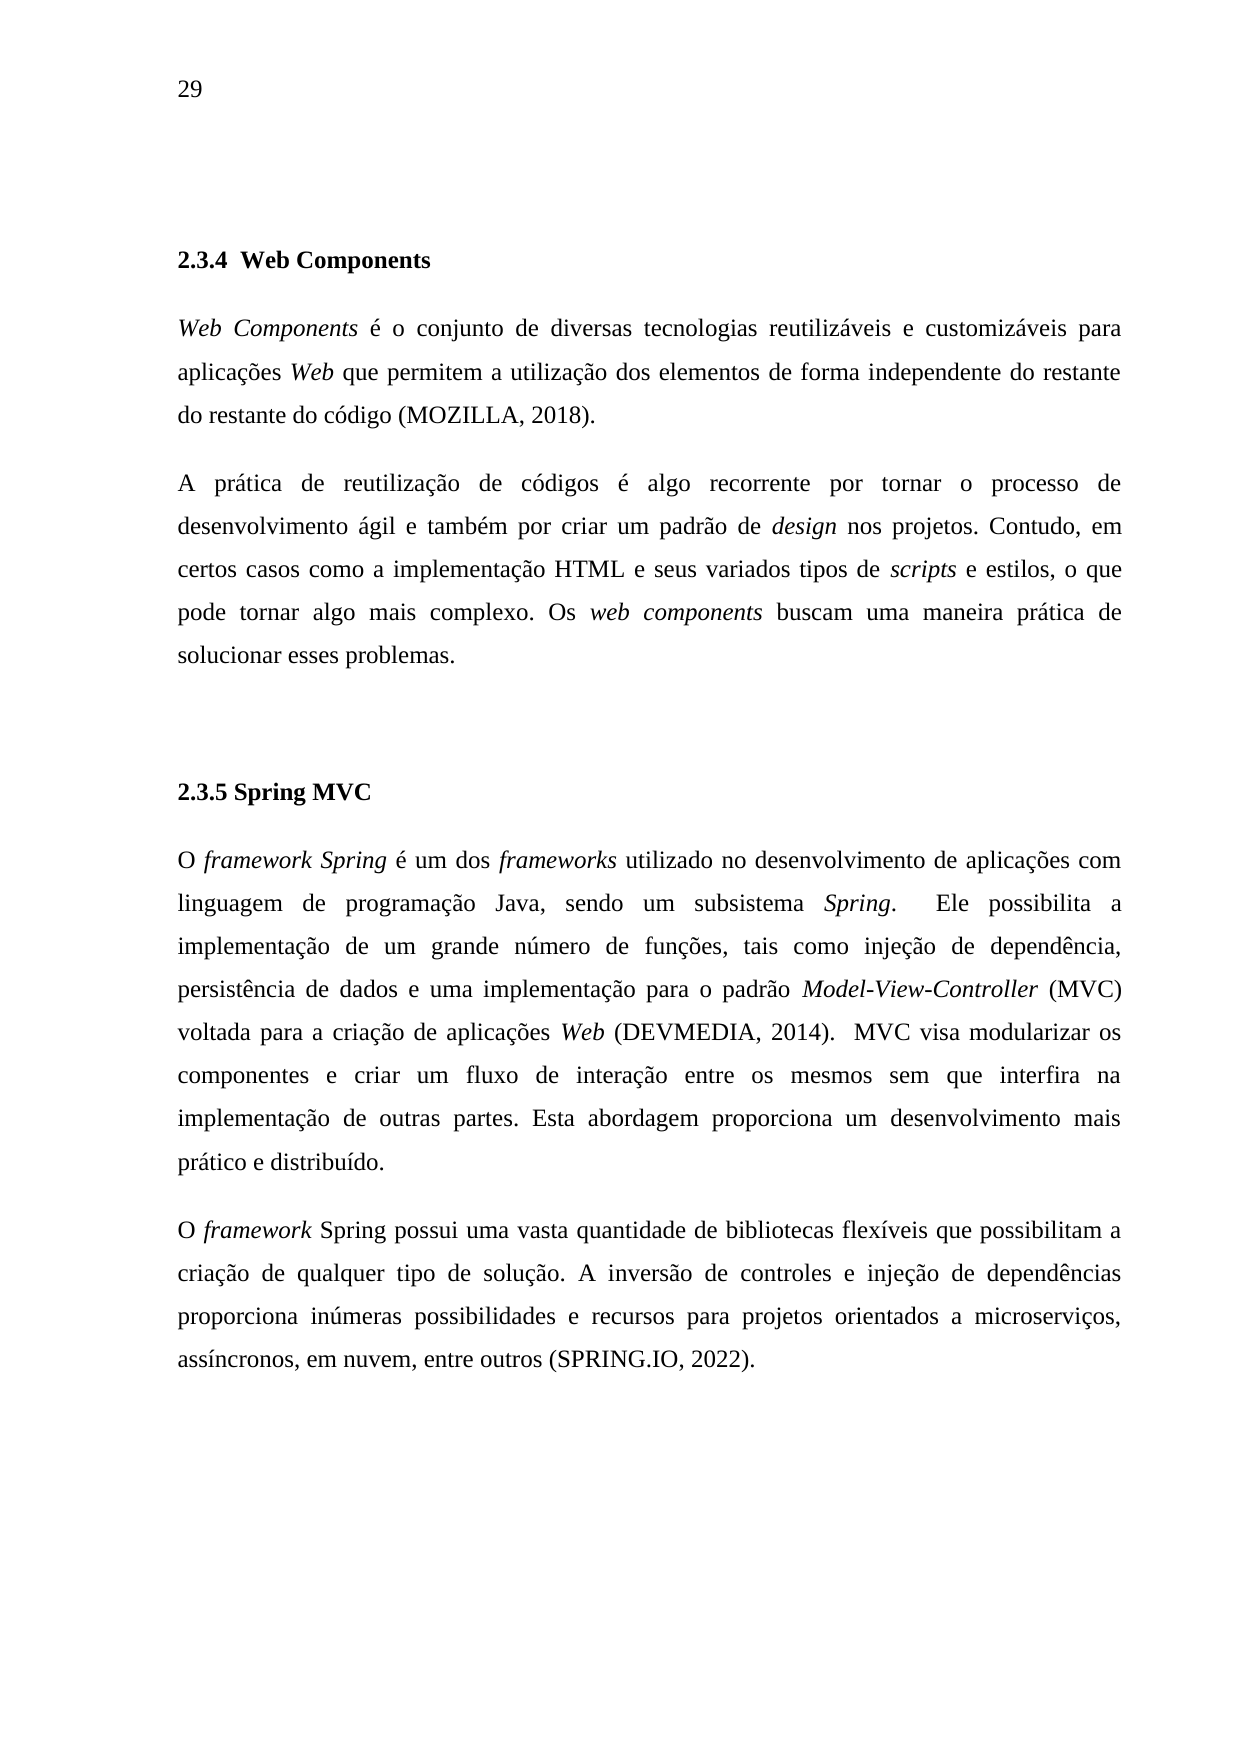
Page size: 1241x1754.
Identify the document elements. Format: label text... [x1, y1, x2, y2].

text A prática de reutilização de códigos é algo recorrente por tornar o processo de desenvolvimento ágil e também por criar um padrão de design nos projetos. Contudo, em certos casos como a implementação HTML e seus variados tipos de scripts e estilos, o que pode tornar algo mais complexo. Os web components buscam uma maneira prática de solucionar esses problemas. [177, 468, 1122, 669]
text O framework Spring possui uma vasta quantidade de bibliotecas flexíveis que possibilitam a criação de qualquer tipo de solução. A inversão de controles e injeção de dependências proporciona inúmeras possibilidades e recursos para projetos orientados a microserviços, assíncronos, em nuvem, entre outros (SPRING.IO, 2022). [177, 1215, 1122, 1373]
subtitle 2.3.5 Spring MVC [177, 777, 1122, 805]
text O framework Spring é um dos frameworks utilizado no desenvolvimento de aplicações com linguagem de programação Java, sendo um subsistema Spring. Ele possibilita a implementação de um grande número de funções, tais como injeção de dependência, persistência de dados e uma implementação para o padrão Model-View-Controller (MVC) voltada para a criação de aplicações Web (DEVMEDIA, 2014). MVC visa modularizar os componentes e criar um fluxo de interação entre os mesmos sem que interfira na implementação de outras partes. Esta abordagem proporciona um desenvolvimento mais prático e distribuído. [177, 845, 1122, 1175]
subtitle 2.3.4 Web Components [177, 245, 1122, 274]
text Web Components é o conjunto de diversas tecnologias reutilizáveis e customizáveis para aplicações Web que permitem a utilização dos elementos de forma independente do restante do restante do código (MOZILLA, 2018). [177, 313, 1122, 428]
